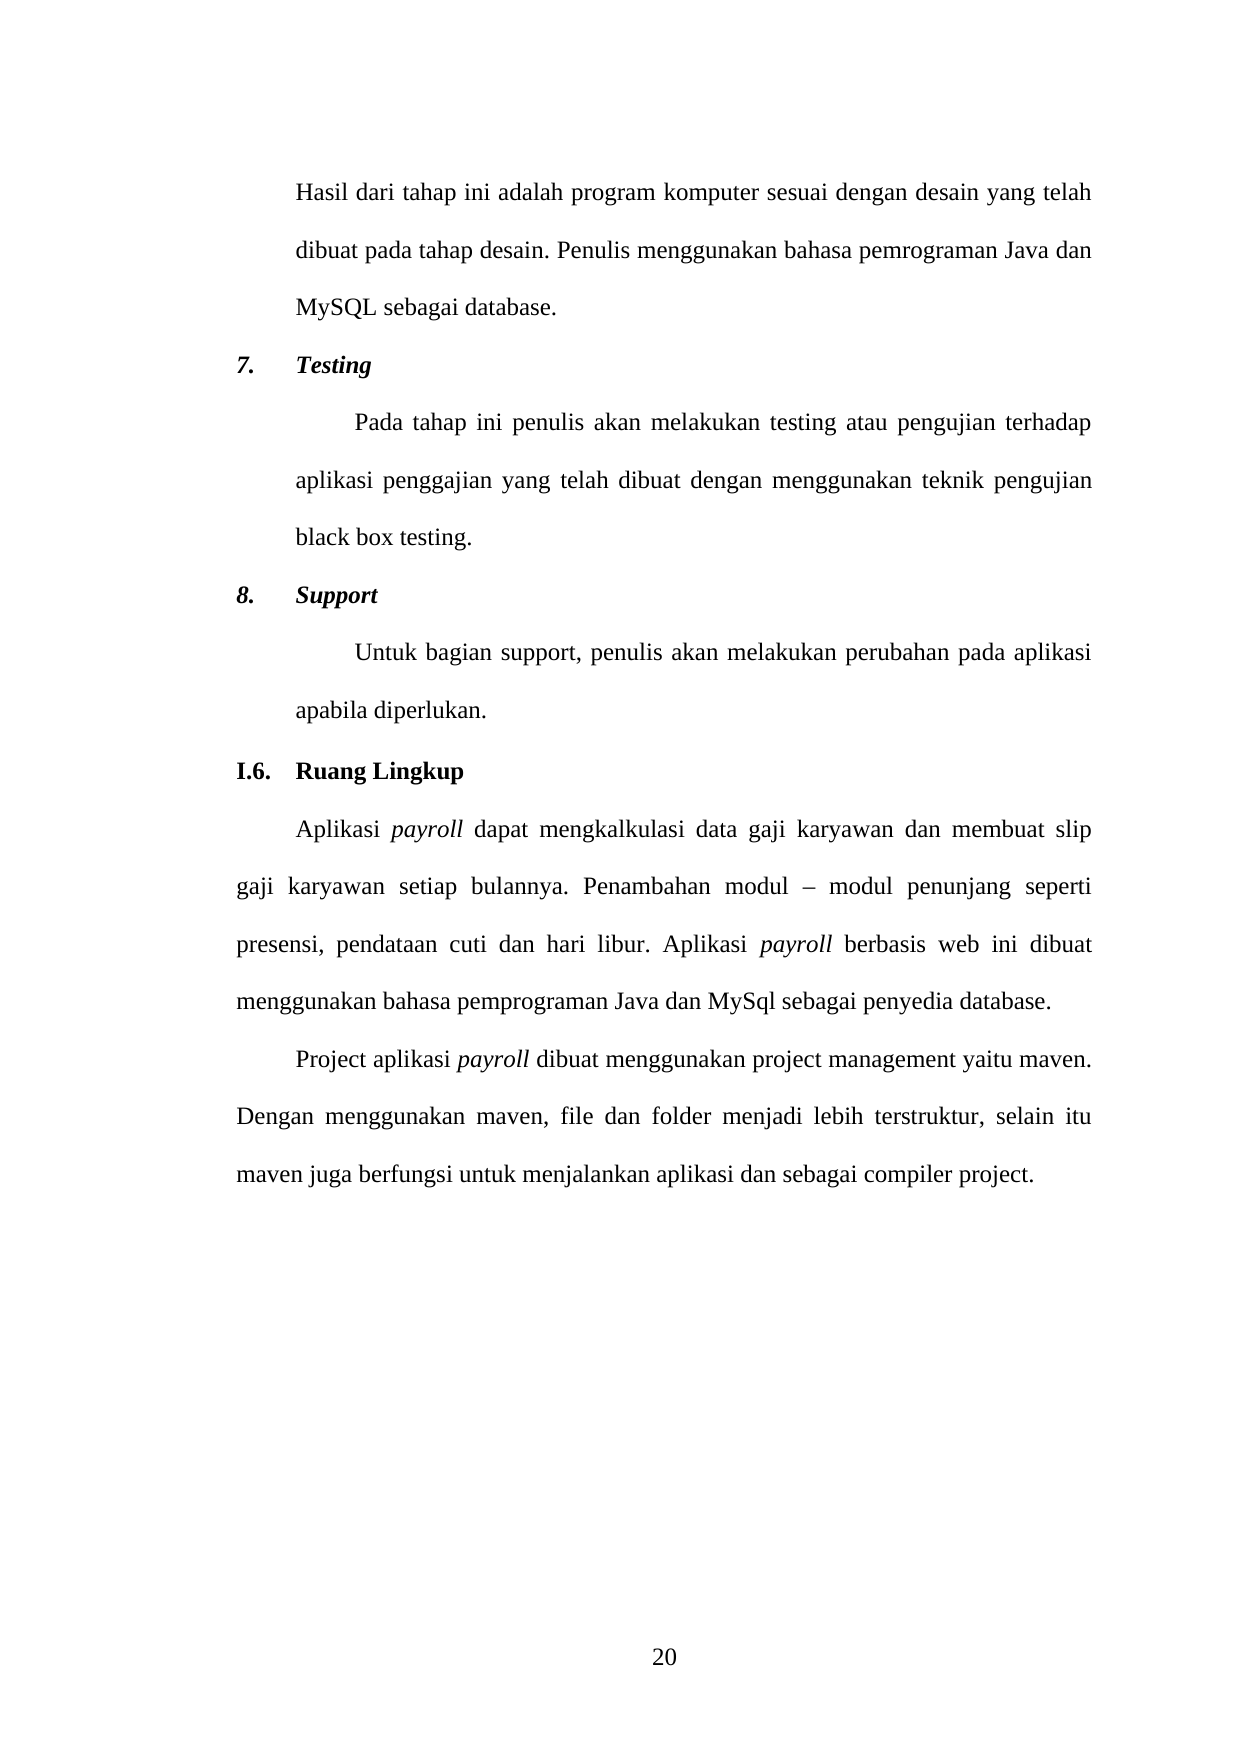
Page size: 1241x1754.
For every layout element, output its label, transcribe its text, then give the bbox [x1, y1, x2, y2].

list Untuk bagian support, penulis akan melakukan perubahan pada aplikasi apabila diperlukan. [295, 637, 1092, 723]
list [295, 177, 1092, 321]
list Pada tahap ini penulis akan melakukan testing atau pengujian terhadap aplikasi penggajian yang telah dibuat dengan menggunakan teknik pengujian black box testing. [295, 407, 1092, 551]
text Project aplikasi payroll dibuat menggunakan project management yaitu maven. Dengan menggunakan maven, file dan folder menjadi lebih terstruktur, selain itu maven juga berfungsi untuk menjalankan aplikasi dan sebagai compiler project. [236, 1044, 1092, 1188]
text Aplikasi payroll dapat mengkalkulasi data gaji karyawan dan membuat slip gaji karyawan setiap bulannya. Penambahan modul – modul penunjang seperti presensi, pendataan cuti dan hari libur. Aplikasi payroll berbasis web ini dibuat menggunakan bahasa pemprograman Java dan MySql sebagai penyedia database. [236, 814, 1092, 1015]
list Testing [236, 350, 1092, 378]
subtitle Ruang Lingkup [236, 756, 1092, 785]
list Support [236, 580, 1092, 608]
